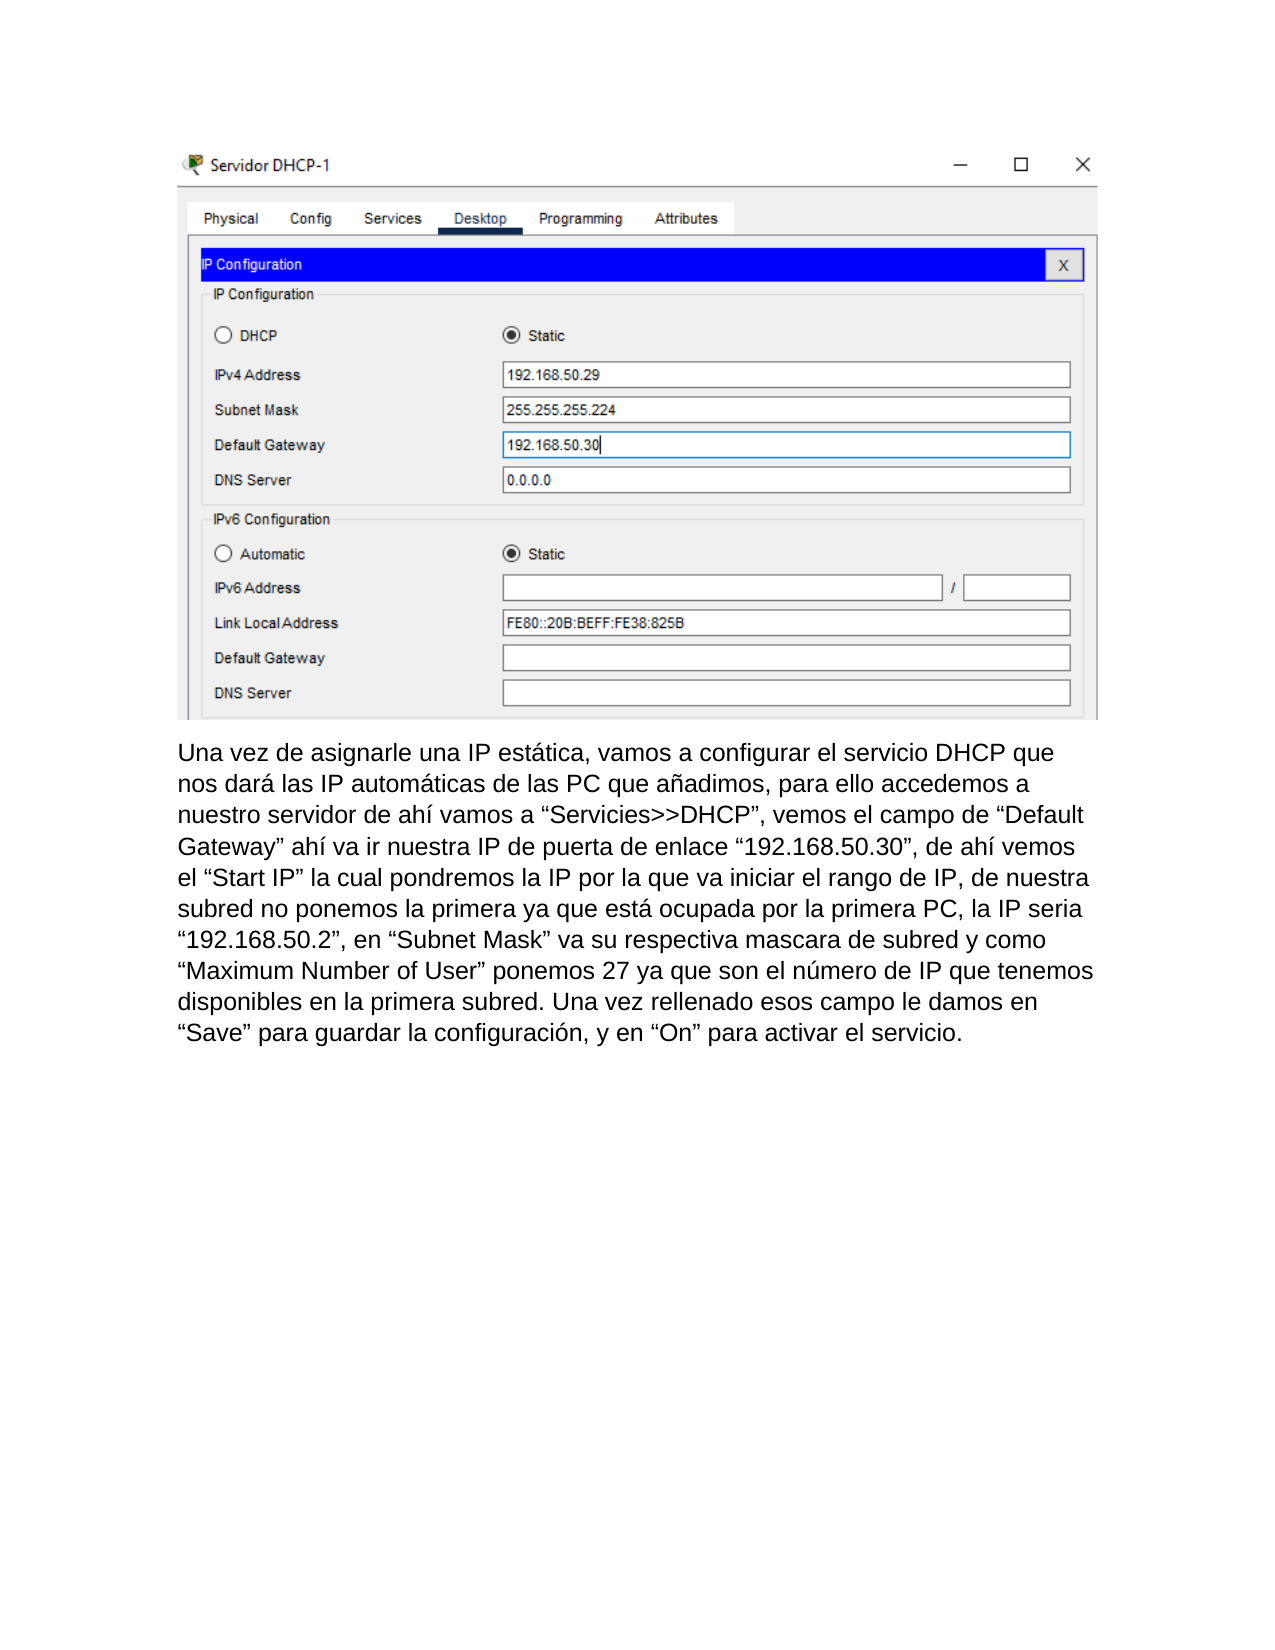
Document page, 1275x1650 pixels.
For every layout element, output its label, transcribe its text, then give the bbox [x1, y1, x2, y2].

text Una vez de asignarle una IP estática, vamos a configurar el servicio DHCP que nos dará las IP automáticas de las PC que añadimos, para ello accedemos a nuestro servidor de ahí vamos a “Servicies>>DHCP”, vemos el campo de “Default Gateway” ahí va ir nuestra IP de puerta de enlace “192.168.50.30”, de ahí vemos el “Start IP” la cual pondremos la IP por la que va iniciar el rango de IP, de nuestra subred no ponemos la primera ya que está ocupada por la primera PC, la IP seria “192.168.50.2”, en “Subnet Mask” va su respectiva mascara de subred y como “Maximum Number of User” ponemos 27 ya que son el número de IP que tenemos disponibles en la primera subred. Una vez rellenado esos campo le damos en “Save” para guardar la configuración, y en “On” para activar el servicio. [177, 738, 1098, 1047]
picture [177, 147, 1098, 720]
